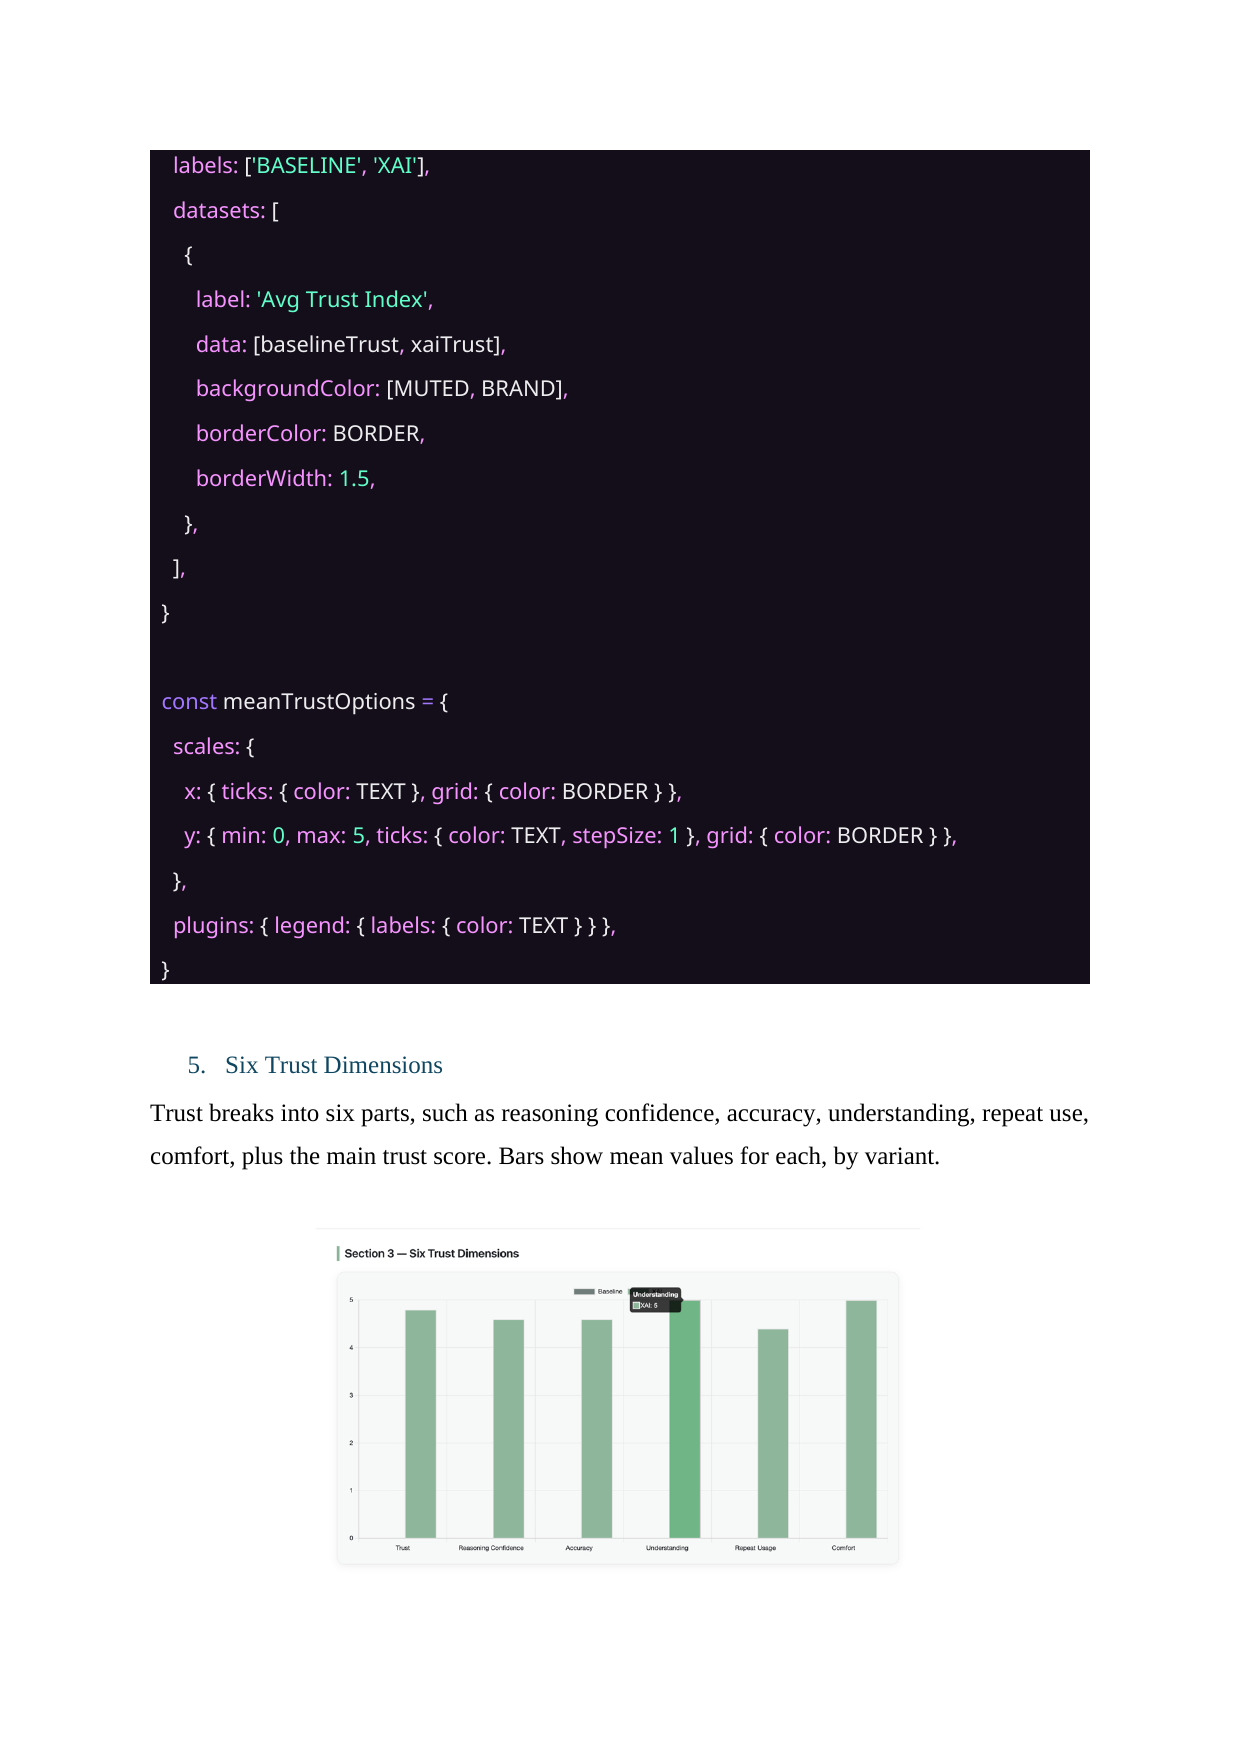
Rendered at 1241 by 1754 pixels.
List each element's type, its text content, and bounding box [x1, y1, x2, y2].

subtitle Six Trust Dimensions [187, 1051, 1090, 1079]
text const meanTrustOptions = { [150, 686, 1090, 716]
text borderWidth: 1.5, [150, 463, 1090, 493]
text scales: { [150, 731, 1090, 761]
picture [313, 1227, 927, 1574]
text y: { min: 0, max: 5, ticks: { color: TEXT, stepSize: 1 }, grid: { color: BORDER } }, [150, 820, 1090, 850]
text labels: ['BASELINE', 'XAI'], [150, 150, 1090, 180]
text }, [150, 865, 1090, 895]
text } [150, 954, 1090, 984]
text { [150, 239, 1090, 269]
text backgroundColor: [MUTED, BRAND], [150, 373, 1090, 403]
text plugins: { legend: { labels: { color: TEXT } } }, [150, 910, 1090, 939]
text data: [baselineTrust, xaiTrust], [150, 329, 1090, 358]
text }, [150, 507, 1090, 537]
text x: { ticks: { color: TEXT }, grid: { color: BORDER } }, [150, 776, 1090, 805]
text label: 'Avg Trust Index', [150, 284, 1090, 314]
text borderColor: BORDER, [150, 418, 1090, 448]
text Trust breaks into six parts, such as reasoning confidence, accuracy, understanding, repeat use, comfort, plus the main trust score. Bars show mean values for each, by variant. [150, 1098, 1090, 1170]
text } [150, 597, 1090, 627]
text ], [150, 552, 1090, 582]
text datasets: [ [150, 195, 1090, 224]
